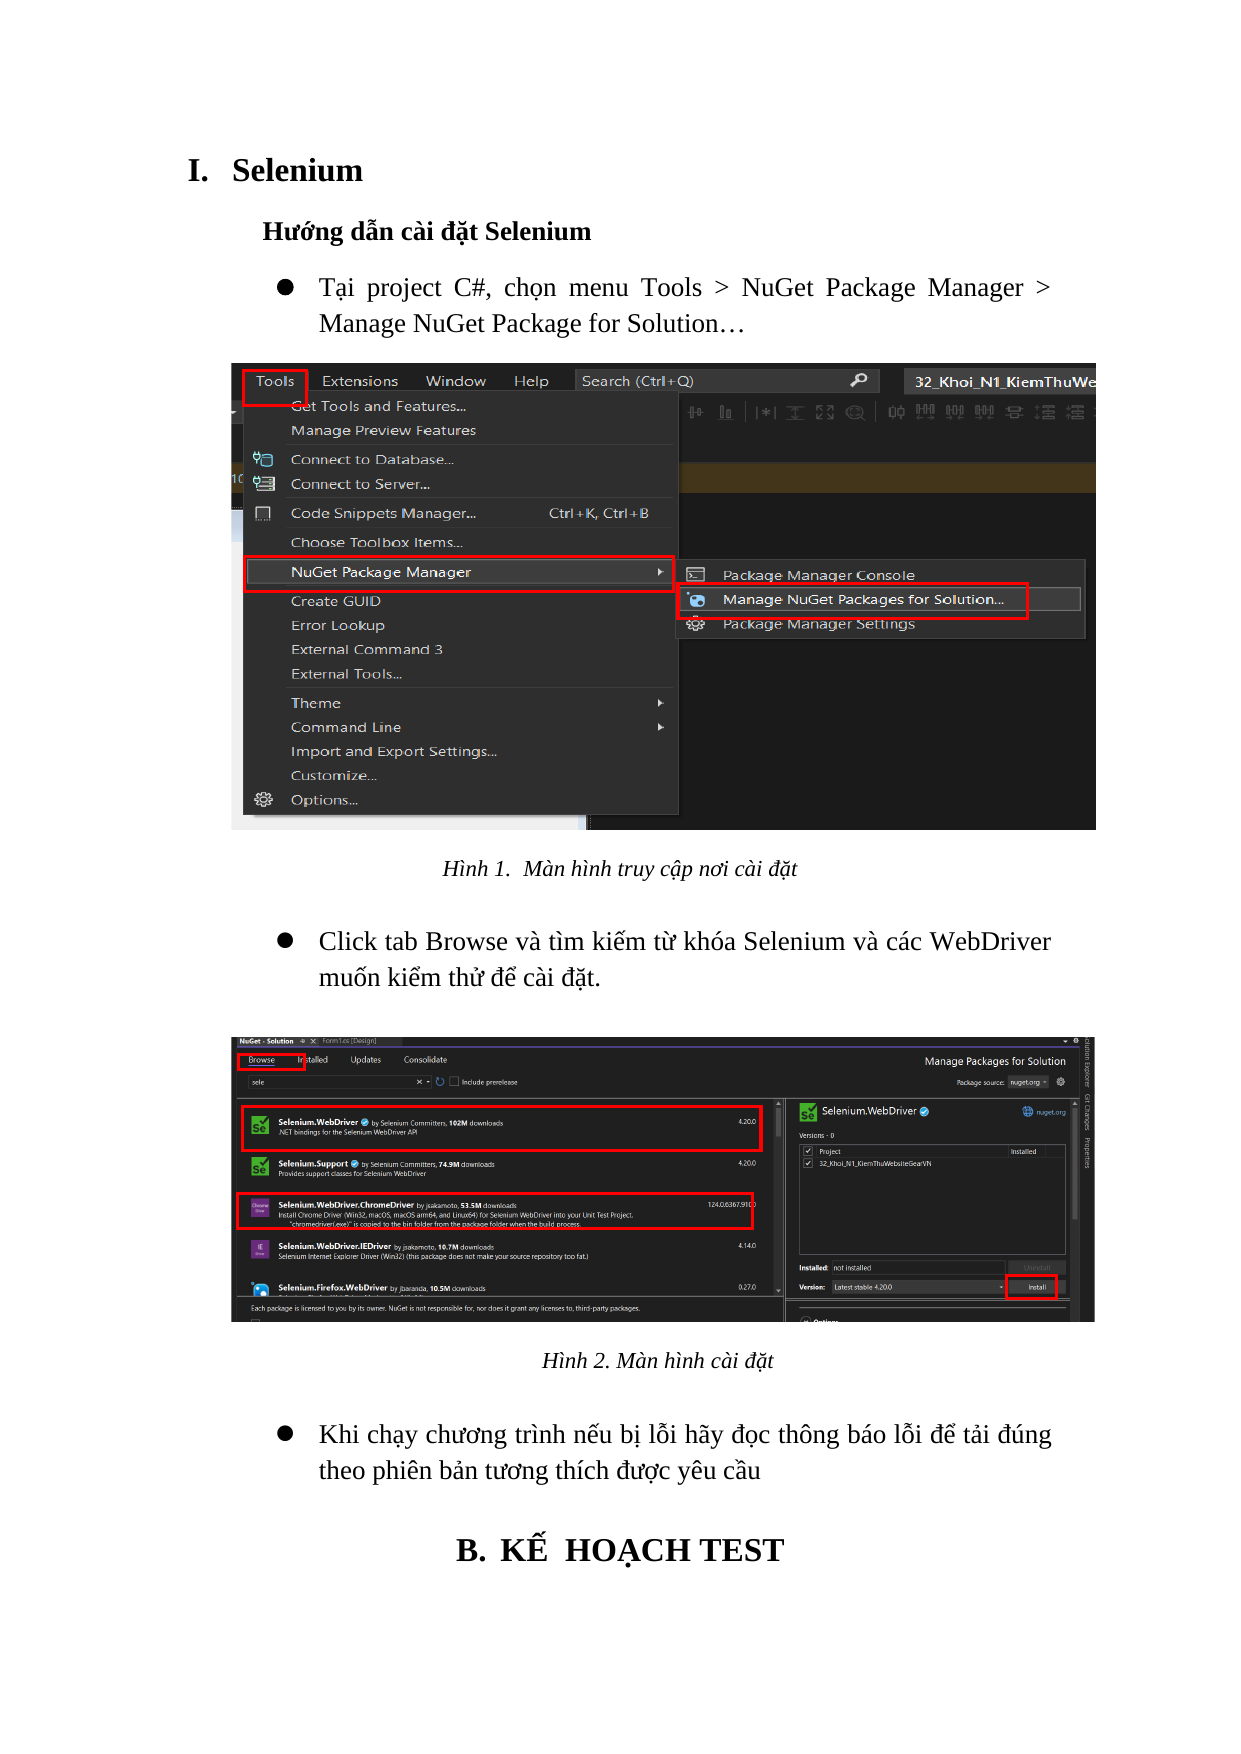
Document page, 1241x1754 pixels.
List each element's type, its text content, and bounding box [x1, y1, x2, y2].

list Selenium [187, 150, 1053, 188]
list Màn hình truy cập nơi cài đặt [187, 855, 1053, 881]
list Tại project C#, chọn menu Tools > NuGet Package Manager > Manage NuGet Package for Solution… [275, 271, 1053, 338]
picture [231, 363, 1096, 830]
list Khi chạy chương trình nếu bị lỗi hãy đọc thông báo lỗi để tải đúng theo phiên bản tương thích được yêu cầu [275, 1418, 1053, 1485]
text Hình 2. Màn hình cài đặt [187, 1347, 1053, 1373]
list KẾ HOẠCH TEST [187, 1530, 1053, 1569]
list Hướng dẫn cài đặt Selenium [187, 215, 1053, 246]
picture [231, 1037, 1095, 1322]
list Click tab Browse và tìm kiếm từ khóa Selenium và các WebDriver muốn kiểm thử để cài đặt. [275, 926, 1053, 992]
